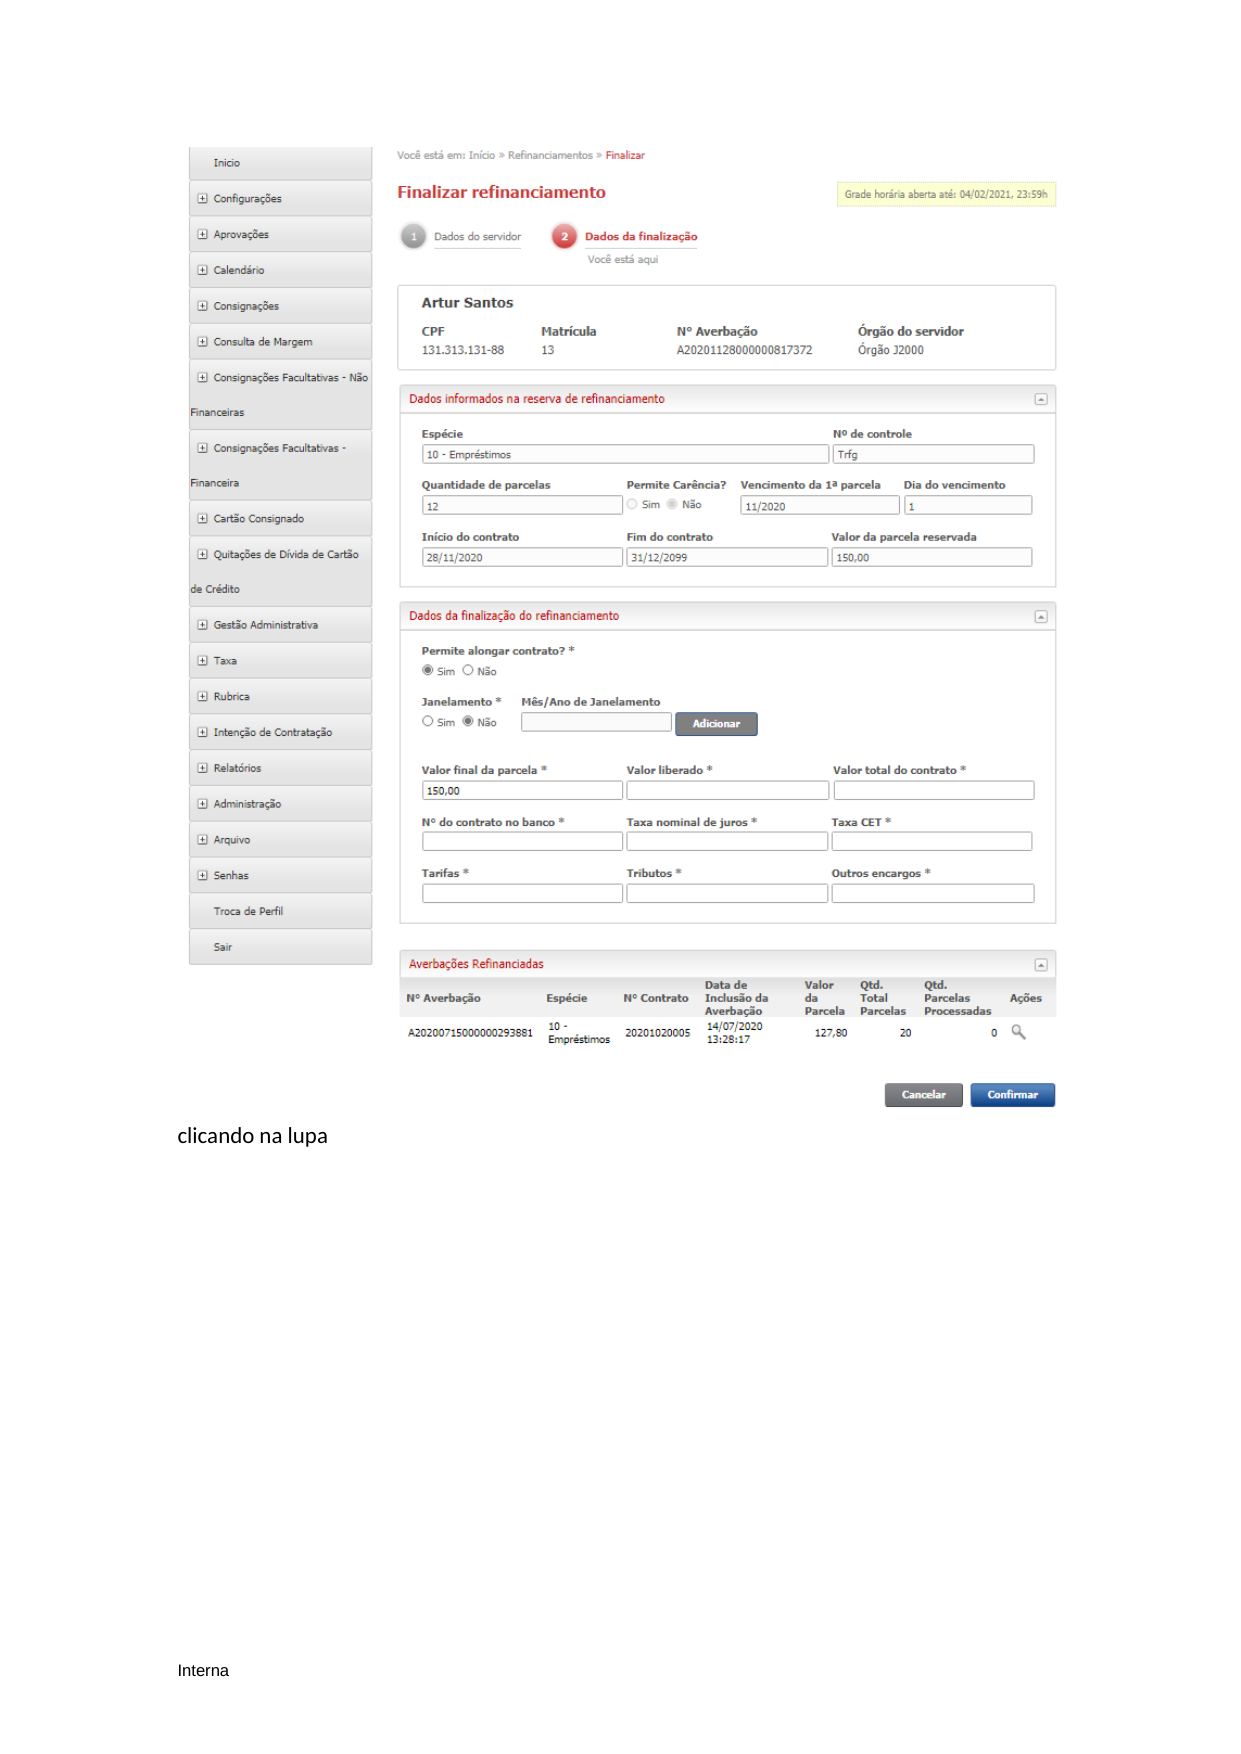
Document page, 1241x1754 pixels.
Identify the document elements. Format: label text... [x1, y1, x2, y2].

picture [177, 147, 1063, 1119]
